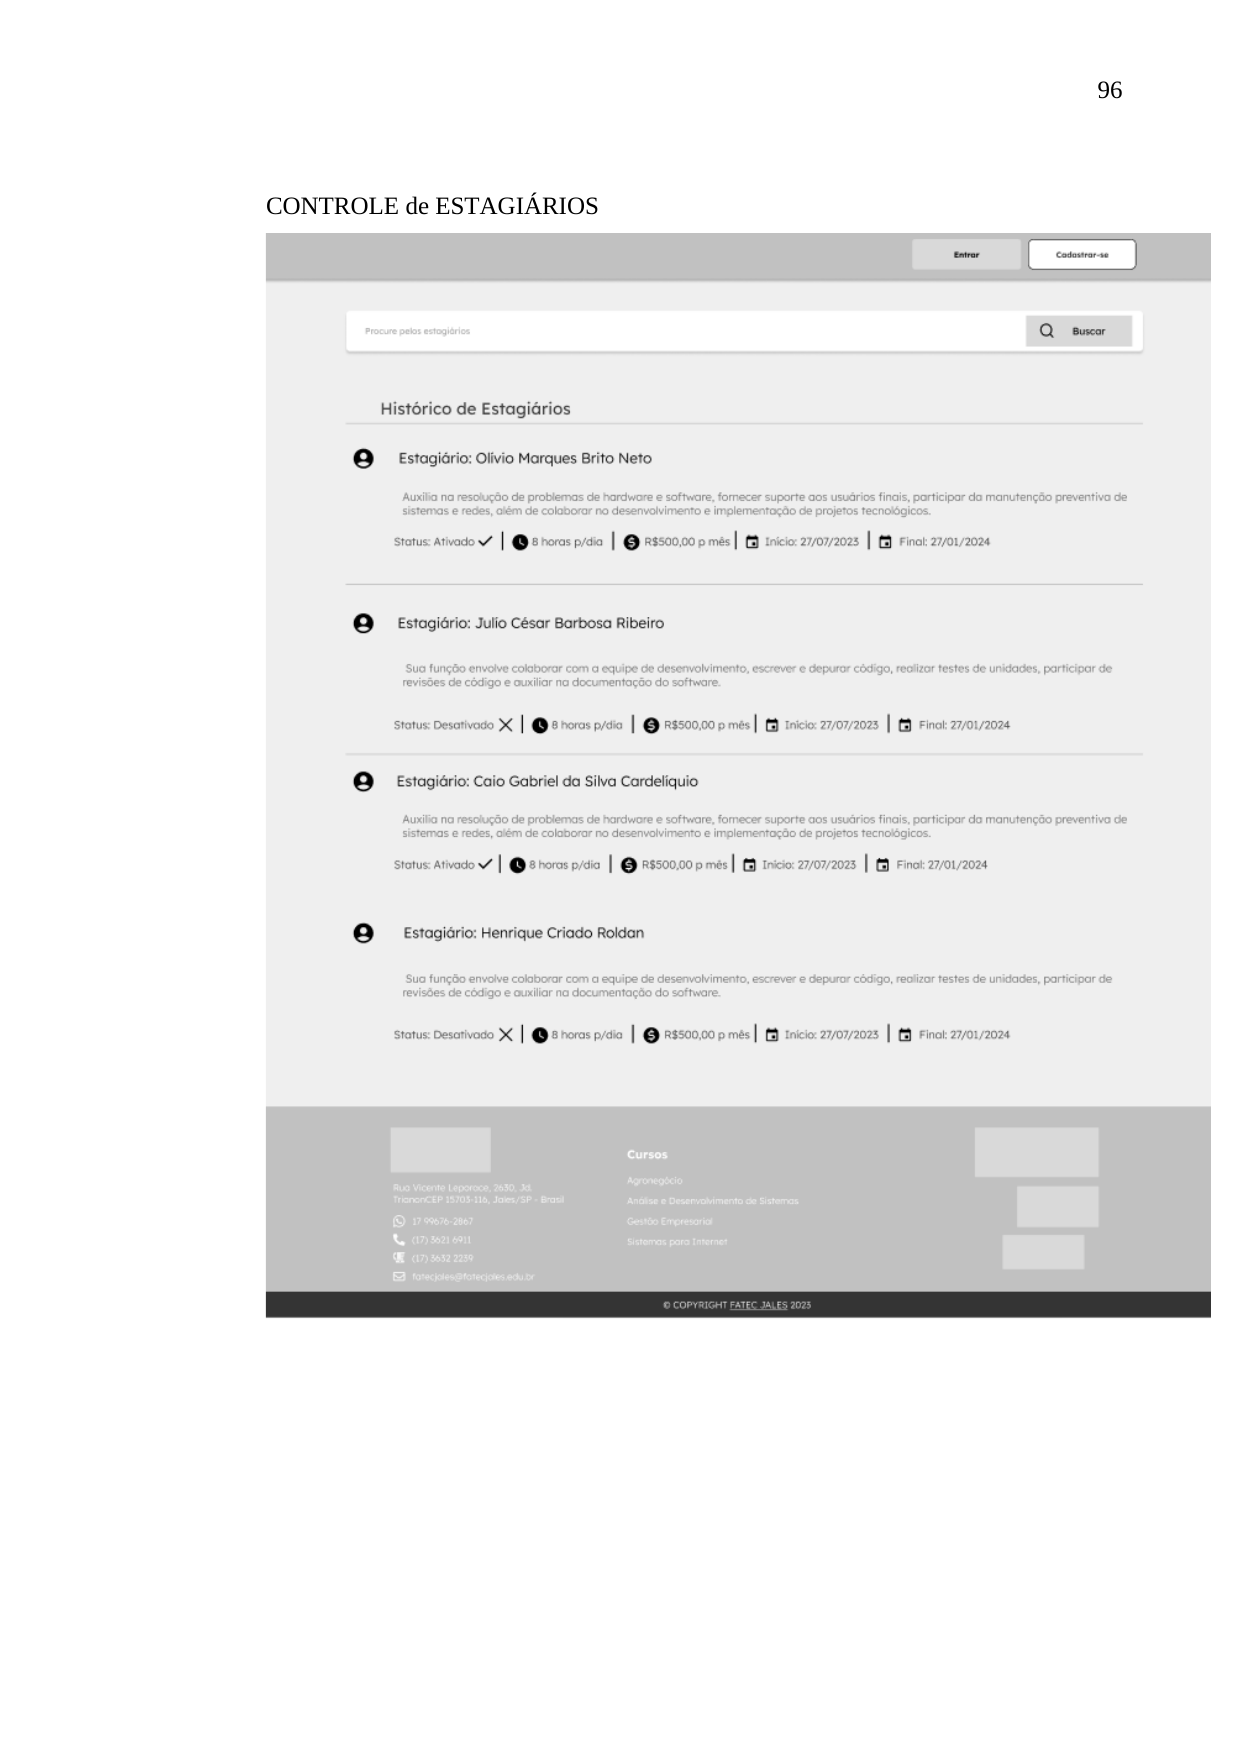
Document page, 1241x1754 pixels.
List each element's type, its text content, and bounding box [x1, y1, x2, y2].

text CONTROLE de ESTAGIÁRIOS [177, 191, 1122, 219]
picture [265, 233, 1211, 1319]
